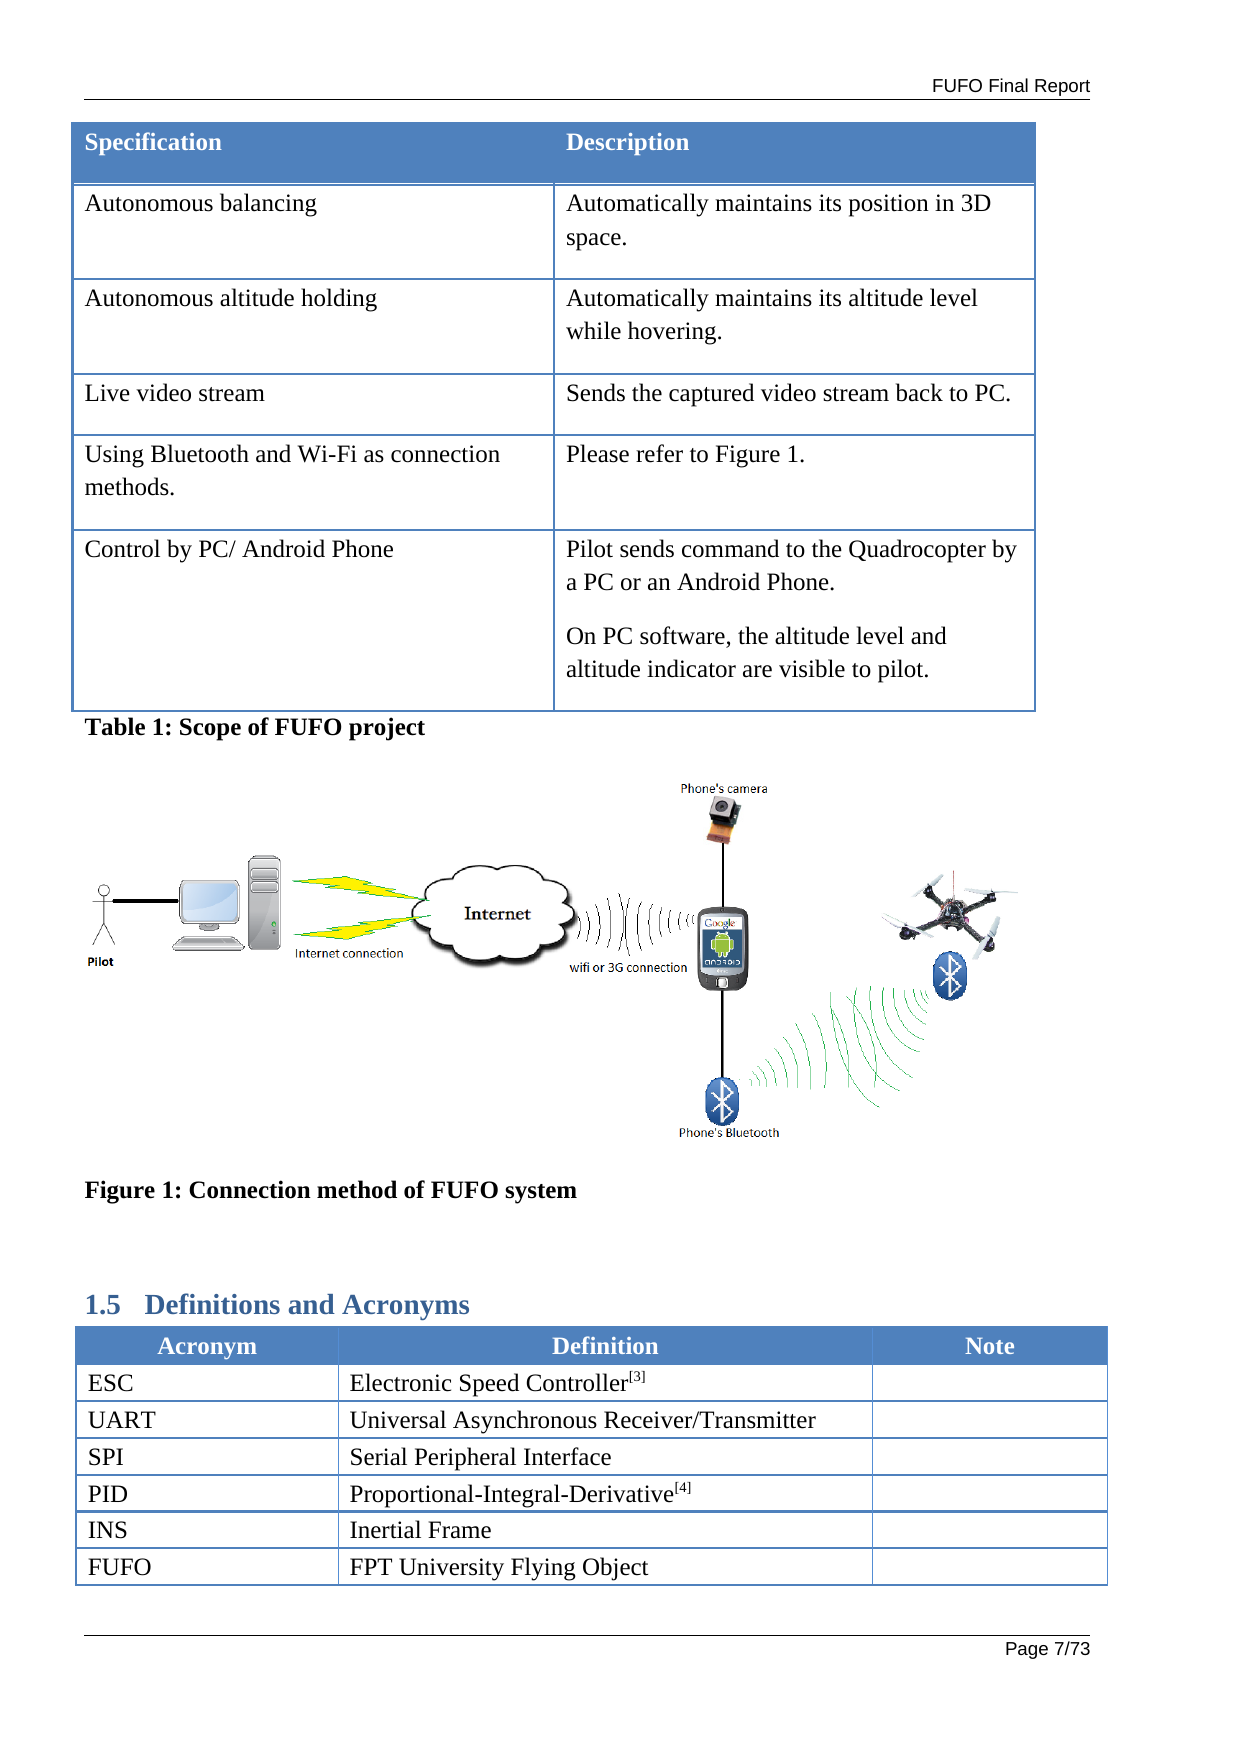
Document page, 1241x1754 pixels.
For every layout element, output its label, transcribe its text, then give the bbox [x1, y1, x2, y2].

picture [84, 766, 1025, 1151]
table_cell Control by PC/ Android Phone [74, 531, 553, 710]
table_cell SPI [77, 1439, 338, 1473]
table_cell [873, 1513, 1107, 1547]
table_cell [873, 1549, 1107, 1584]
table_header Note [873, 1328, 1107, 1363]
table_cell PID [77, 1476, 338, 1510]
table_cell UART [77, 1402, 338, 1437]
subtitle Definitions and Acronyms [84, 1287, 1090, 1321]
table_cell Serial Peripheral Interface [339, 1439, 872, 1473]
table_cell [873, 1439, 1107, 1473]
table_header Description [555, 124, 1034, 183]
table_cell Sends the captured video stream back to PC. [555, 375, 1034, 434]
table_cell [873, 1476, 1107, 1510]
table_cell FUFO [77, 1549, 338, 1584]
text Table 1: Scope of FUFO project [84, 712, 1090, 741]
table_cell FPT University Flying Object [339, 1549, 872, 1584]
table_cell Proportional-Integral-Derivative[4] [339, 1476, 872, 1510]
table_cell Using Bluetooth and Wi-Fi as connection methods. [74, 436, 553, 529]
table_cell Inertial Frame [339, 1513, 872, 1547]
table_cell Electronic Speed Controller[3] [339, 1365, 872, 1400]
table_header Acronym [77, 1328, 338, 1363]
table_cell Pilot sends command to the Quadrocopter by a PC or an Android Phone. On PC software, the altitude level and altitude indicator are visible to pilot. [555, 531, 1034, 710]
table_cell ESC [77, 1365, 338, 1400]
table_cell Live video stream [74, 375, 553, 434]
table_cell Universal Asynchronous Receiver/Transmitter [339, 1402, 872, 1437]
table_cell INS [77, 1513, 338, 1547]
table_header Definition [339, 1328, 872, 1363]
table_header Specification [74, 124, 553, 183]
table_cell Automatically maintains its altitude level while hovering. [555, 280, 1034, 373]
table_cell [873, 1402, 1107, 1437]
table_cell Autonomous balancing [74, 186, 553, 278]
table_cell Automatically maintains its position in 3D space. [555, 186, 1034, 278]
table_cell [873, 1365, 1107, 1400]
table_cell Autonomous altitude holding [74, 280, 553, 373]
table_cell Please refer to Figure 1. [555, 436, 1034, 529]
text Figure 1: Connection method of FUFO system [84, 1176, 1090, 1204]
